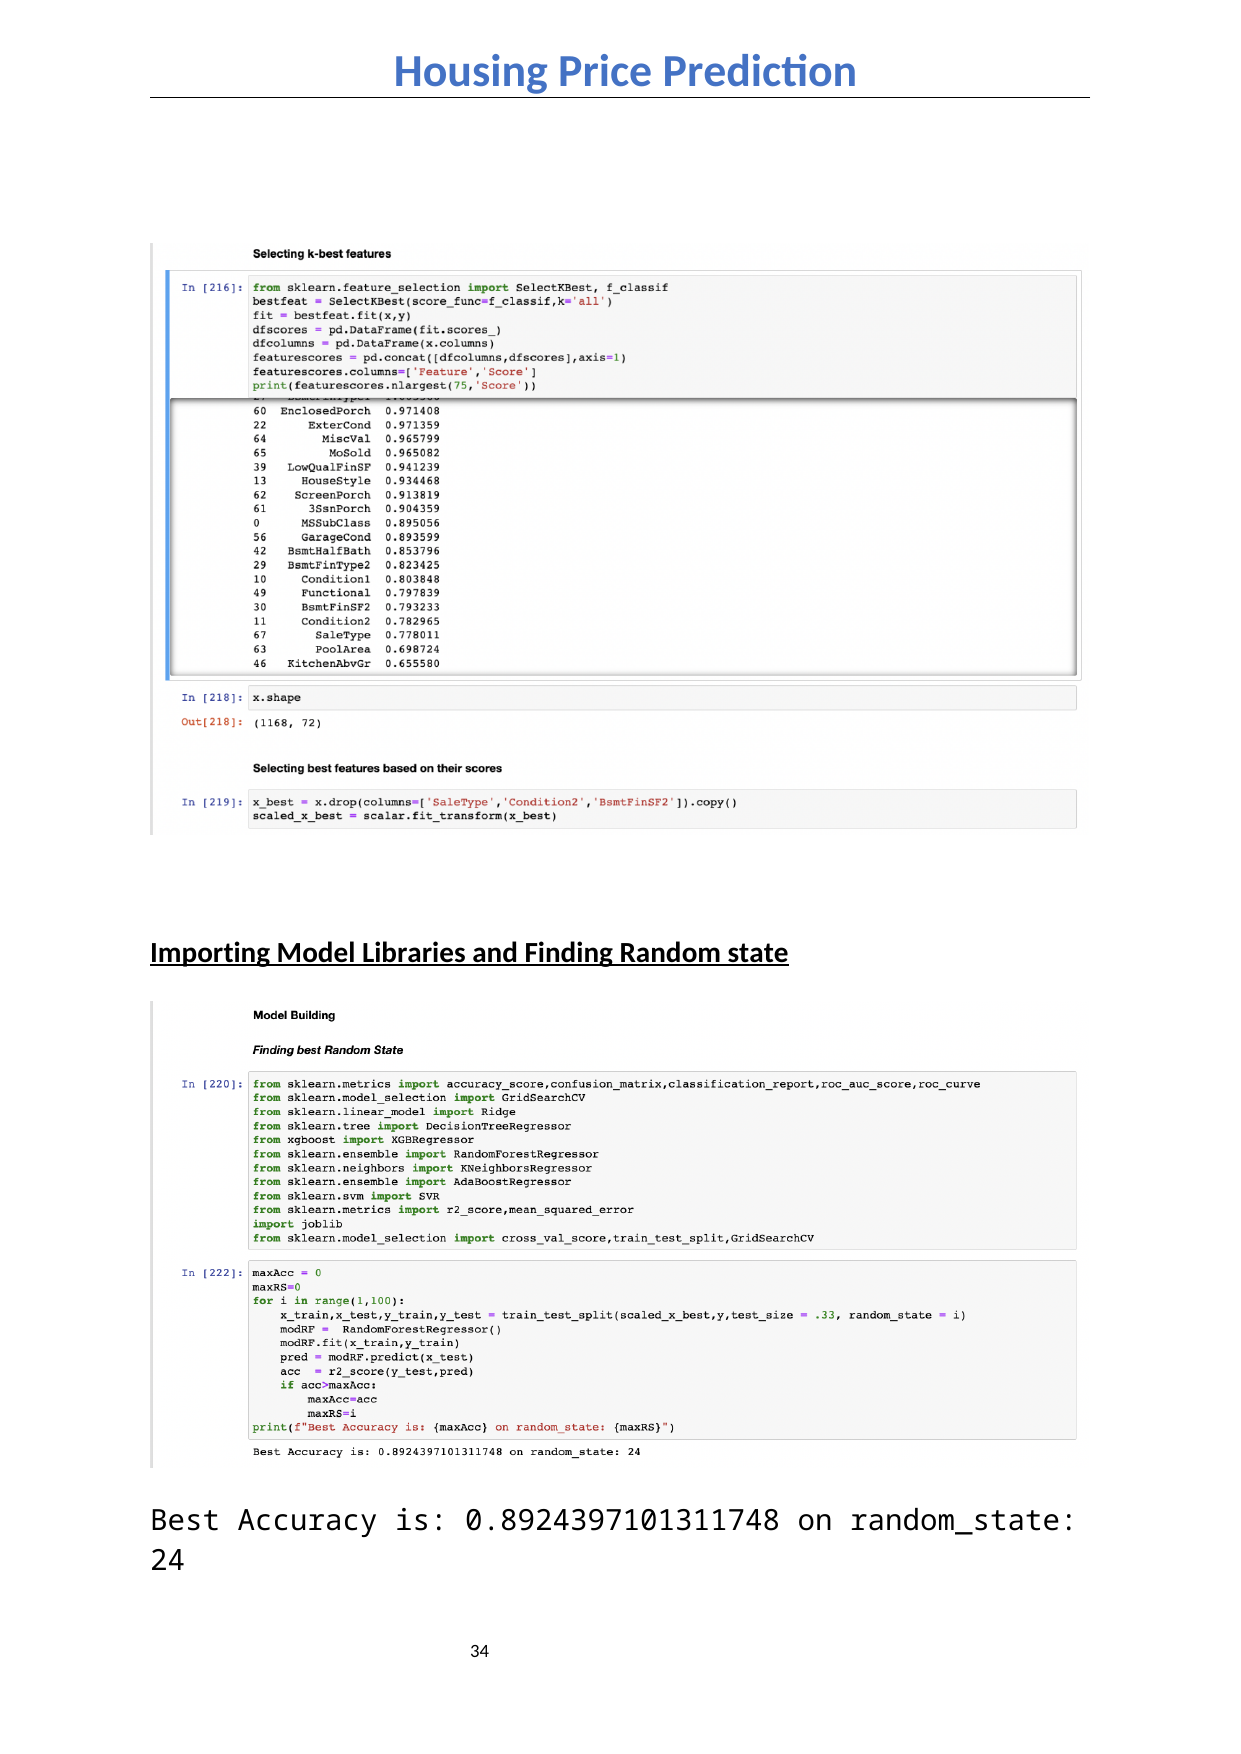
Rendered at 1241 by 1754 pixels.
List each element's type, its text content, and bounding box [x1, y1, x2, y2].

list Importing Model Libraries and Finding Random state [150, 934, 1090, 969]
text Best Accuracy is: 0.8924397101311748 on random_state: 24 [185, 1499, 1090, 1579]
picture [150, 1001, 1090, 1468]
picture [150, 243, 1090, 835]
